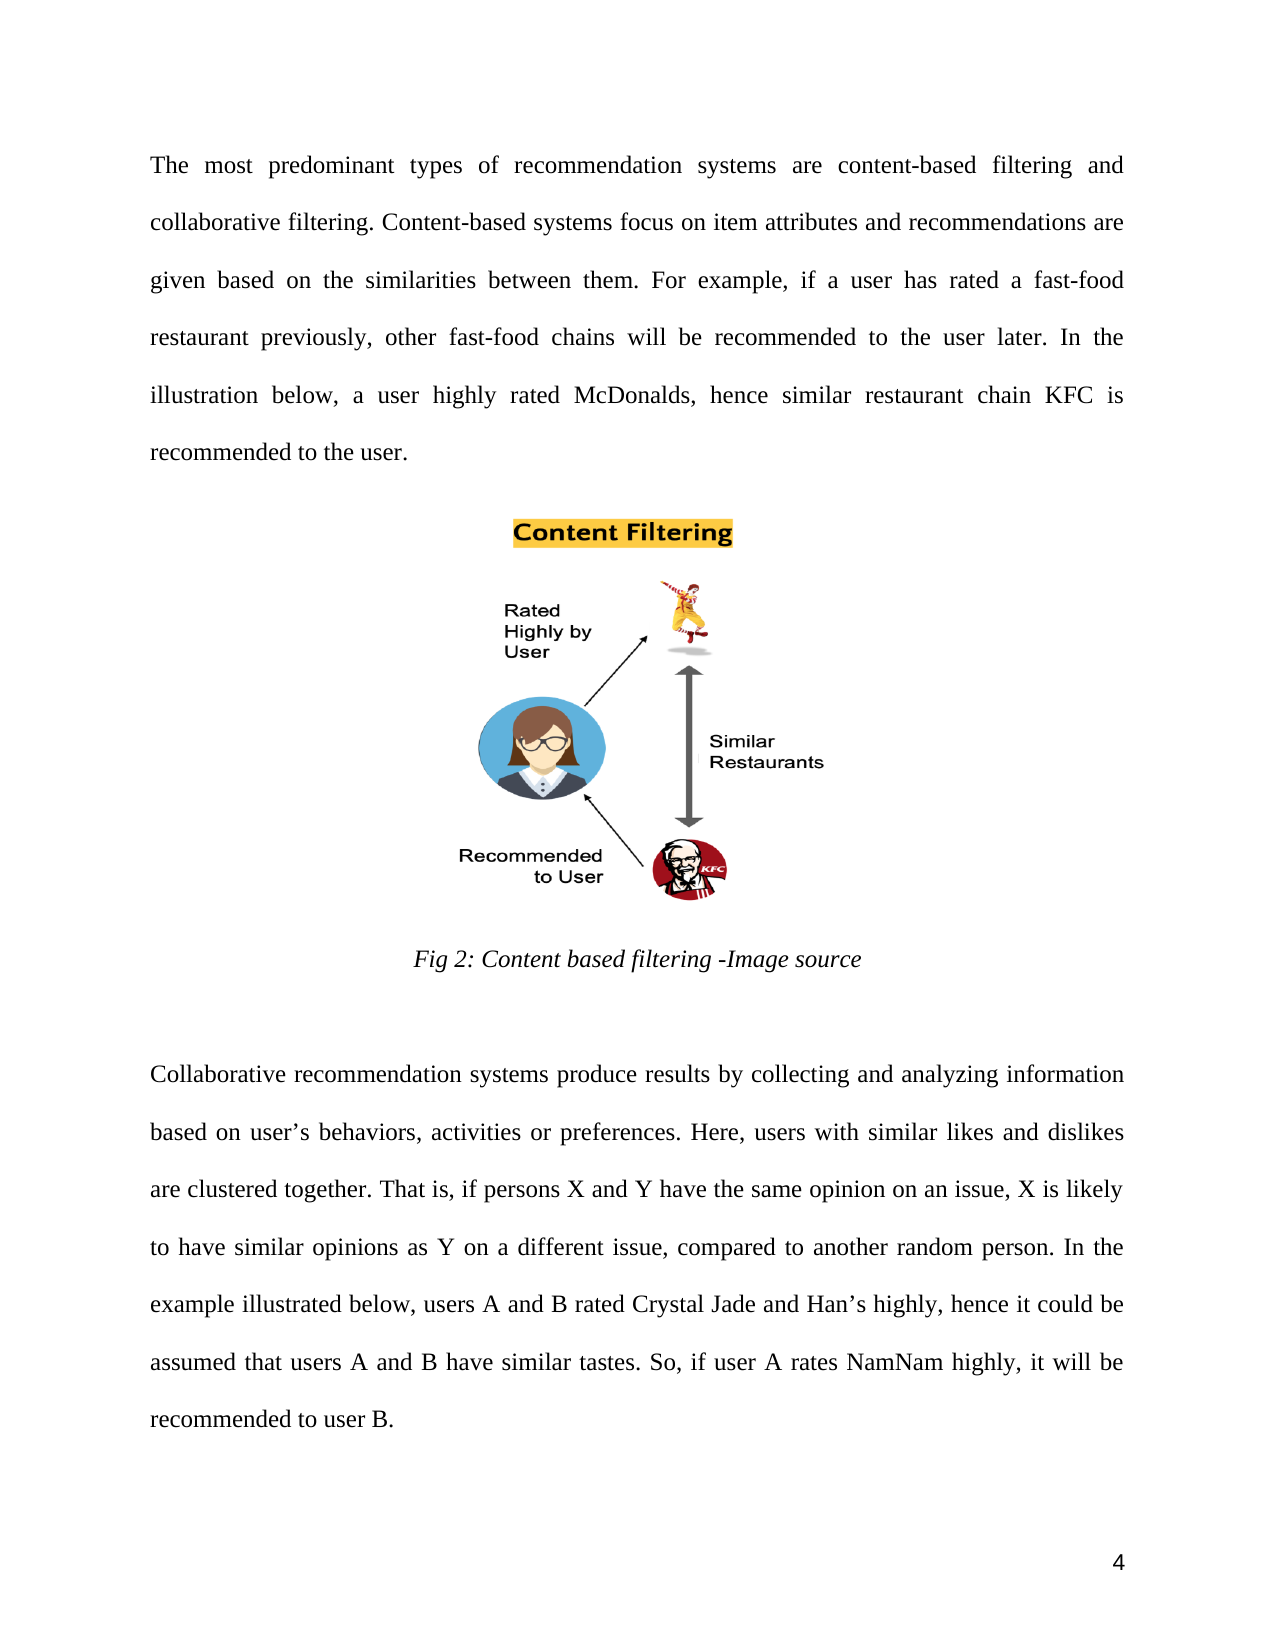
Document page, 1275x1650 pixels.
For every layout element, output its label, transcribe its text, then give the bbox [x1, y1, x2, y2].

picture [439, 495, 835, 919]
text Collaborative recommendation systems produce results by collecting and analyzing information based on user’s behaviors, activities or preferences. Here, users with similar likes and dislikes are clustered together. That is, if persons X and Y have the same opinion on an issue, X is likely to have similar opinions as Y on a different issue, compared to another random person. In the example illustrated below, users A and B rated Crystal Jade and Han’s highly, hence it could be assumed that users A and B have similar tastes. So, if user A rates NamNam highly, it will be recommended to user B. [150, 1059, 1125, 1433]
text Fig 2: Content based filtering -Image source [150, 944, 1125, 973]
text The most predominant types of recommendation systems are content-based filtering and collaborative filtering. Content-based systems focus on item attributes and recommendations are given based on the similarities between them. For example, if a user has rated a fast-food restaurant previously, other fast-food chains will be recommended to the user later. In the illustration below, a user highly rated McDonalds, hence similar restaurant chain KFC is recommended to the user. [150, 150, 1125, 466]
